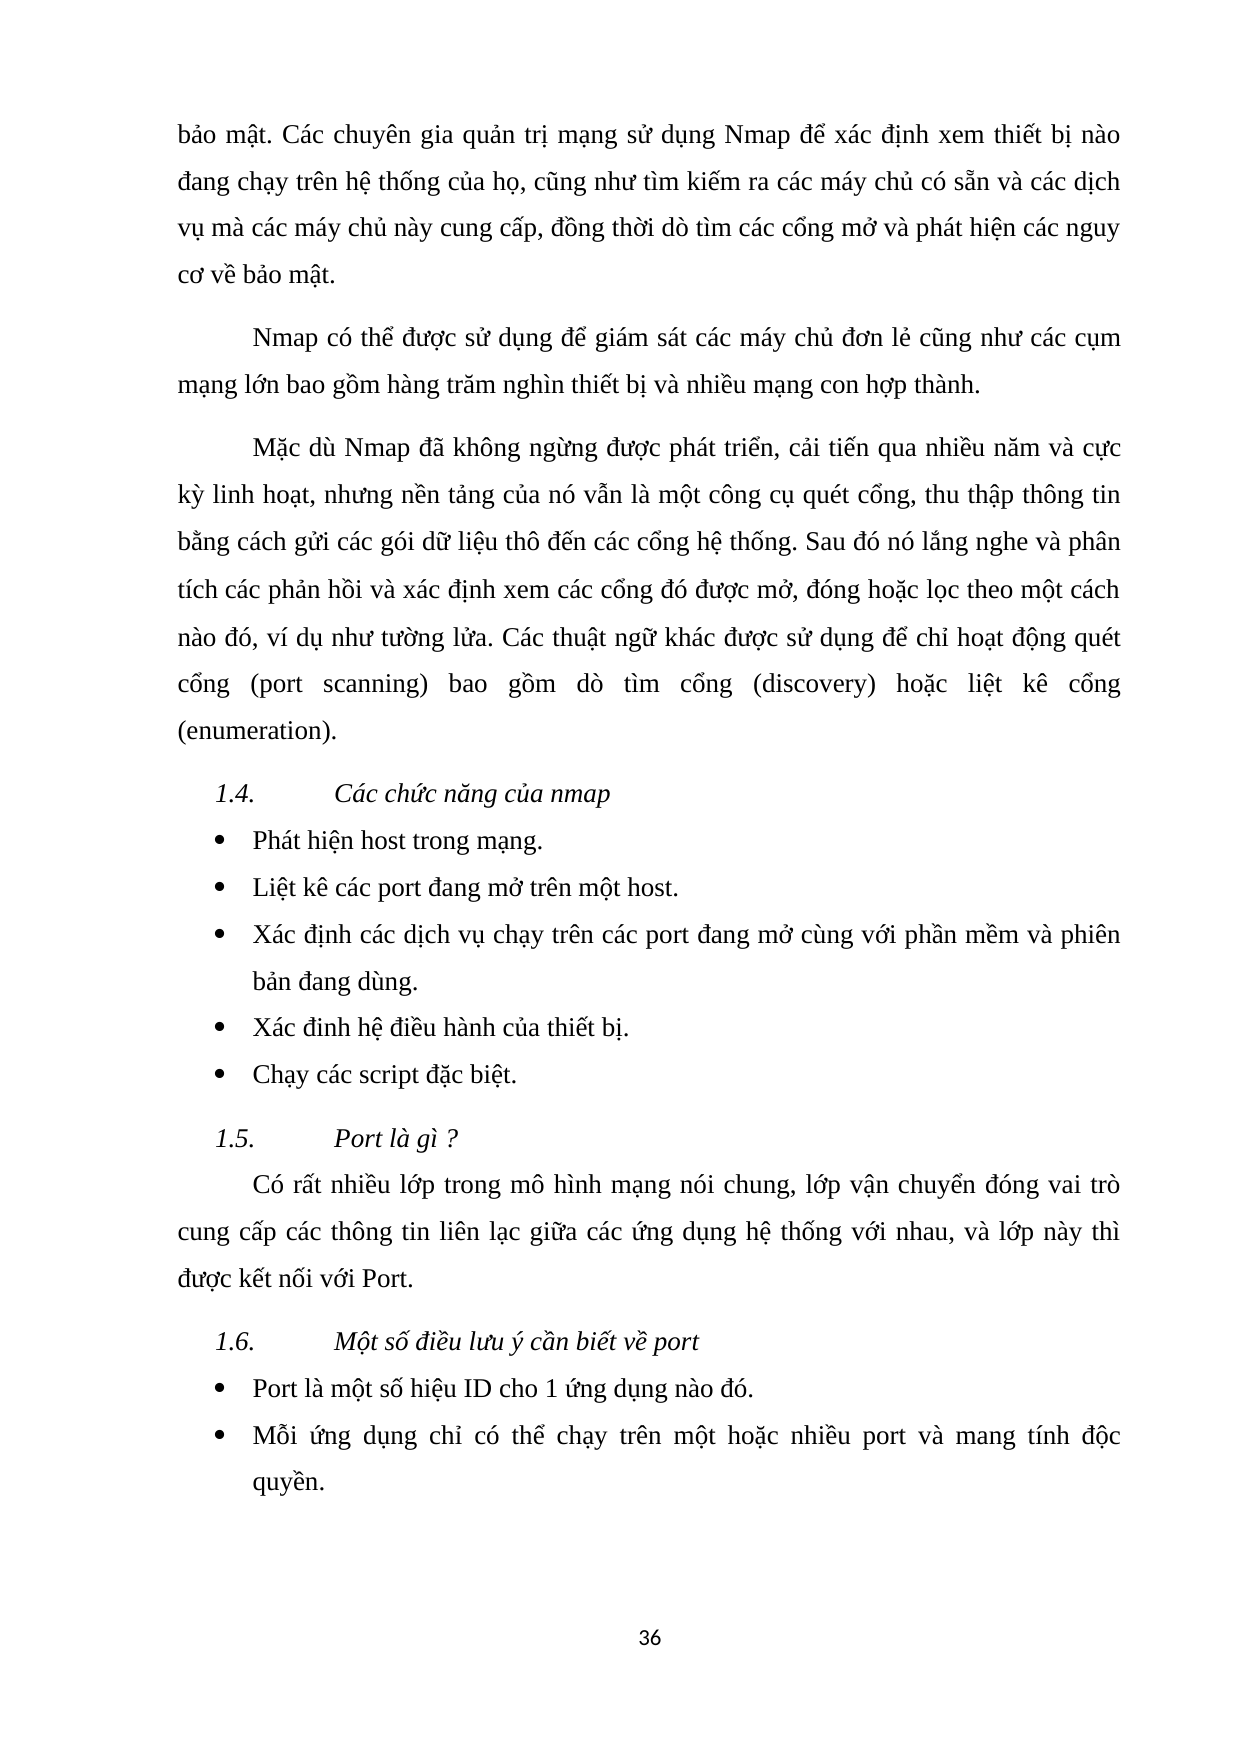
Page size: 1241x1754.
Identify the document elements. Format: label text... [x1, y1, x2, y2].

list Xác định các dịch vụ chạy trên các port đang mở cùng với phần mềm và phiên bản đang dùng. [215, 918, 1122, 996]
list Chạy các script đặc biệt. [215, 1058, 1122, 1089]
text Mặc dù Nmap đã không ngừng được phát triển, cải tiến qua nhiều năm và cực kỳ linh hoạt, nhưng nền tảng của nó vẫn là một công cụ quét cổng, thu thập thông tin bằng cách gửi các gói dữ liệu thô đến các cổng hệ thống. Sau đó nó lắng nghe và phân tích các phản hồi và xác định xem các cổng đó được mở, đóng hoặc lọc theo một cách nào đó, ví dụ như tường lửa. Các thuật ngữ khác được sử dụng để chỉ hoạt động quét cổng (port scanning) bao gồm dò tìm cổng (discovery) hoặc liệt kê cổng (enumeration). [177, 431, 1122, 745]
subtitle Các chức năng của nmap [215, 778, 1122, 809]
subtitle Một số điều lưu ý cần biết về port [215, 1325, 1122, 1356]
list Mỗi ứng dụng chỉ có thể chạy trên một hoặc nhiều port và mang tính độc quyền. [215, 1419, 1122, 1497]
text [177, 118, 1122, 289]
text Có rất nhiều lớp trong mô hình mạng nói chung, lớp vận chuyển đóng vai trò cung cấp các thông tin liên lạc giữa các ứng dụng hệ thống với nhau, và lớp này thì được kết nối với Port. [177, 1168, 1122, 1293]
text Nmap có thể được sử dụng để giám sát các máy chủ đơn lẻ cũng như các cụm mạng lớn bao gồm hàng trăm nghìn thiết bị và nhiều mạng con hợp thành. [177, 321, 1122, 399]
list Phát hiện host trong mạng. [215, 824, 1122, 856]
list Xác đinh hệ điều hành của thiết bị. [215, 1011, 1122, 1043]
list Port là một số hiệu ID cho 1 ứng dụng nào đó. [215, 1372, 1122, 1403]
subtitle Port là gì ? [215, 1122, 1122, 1153]
list Liệt kê các port đang mở trên một host. [215, 871, 1122, 902]
